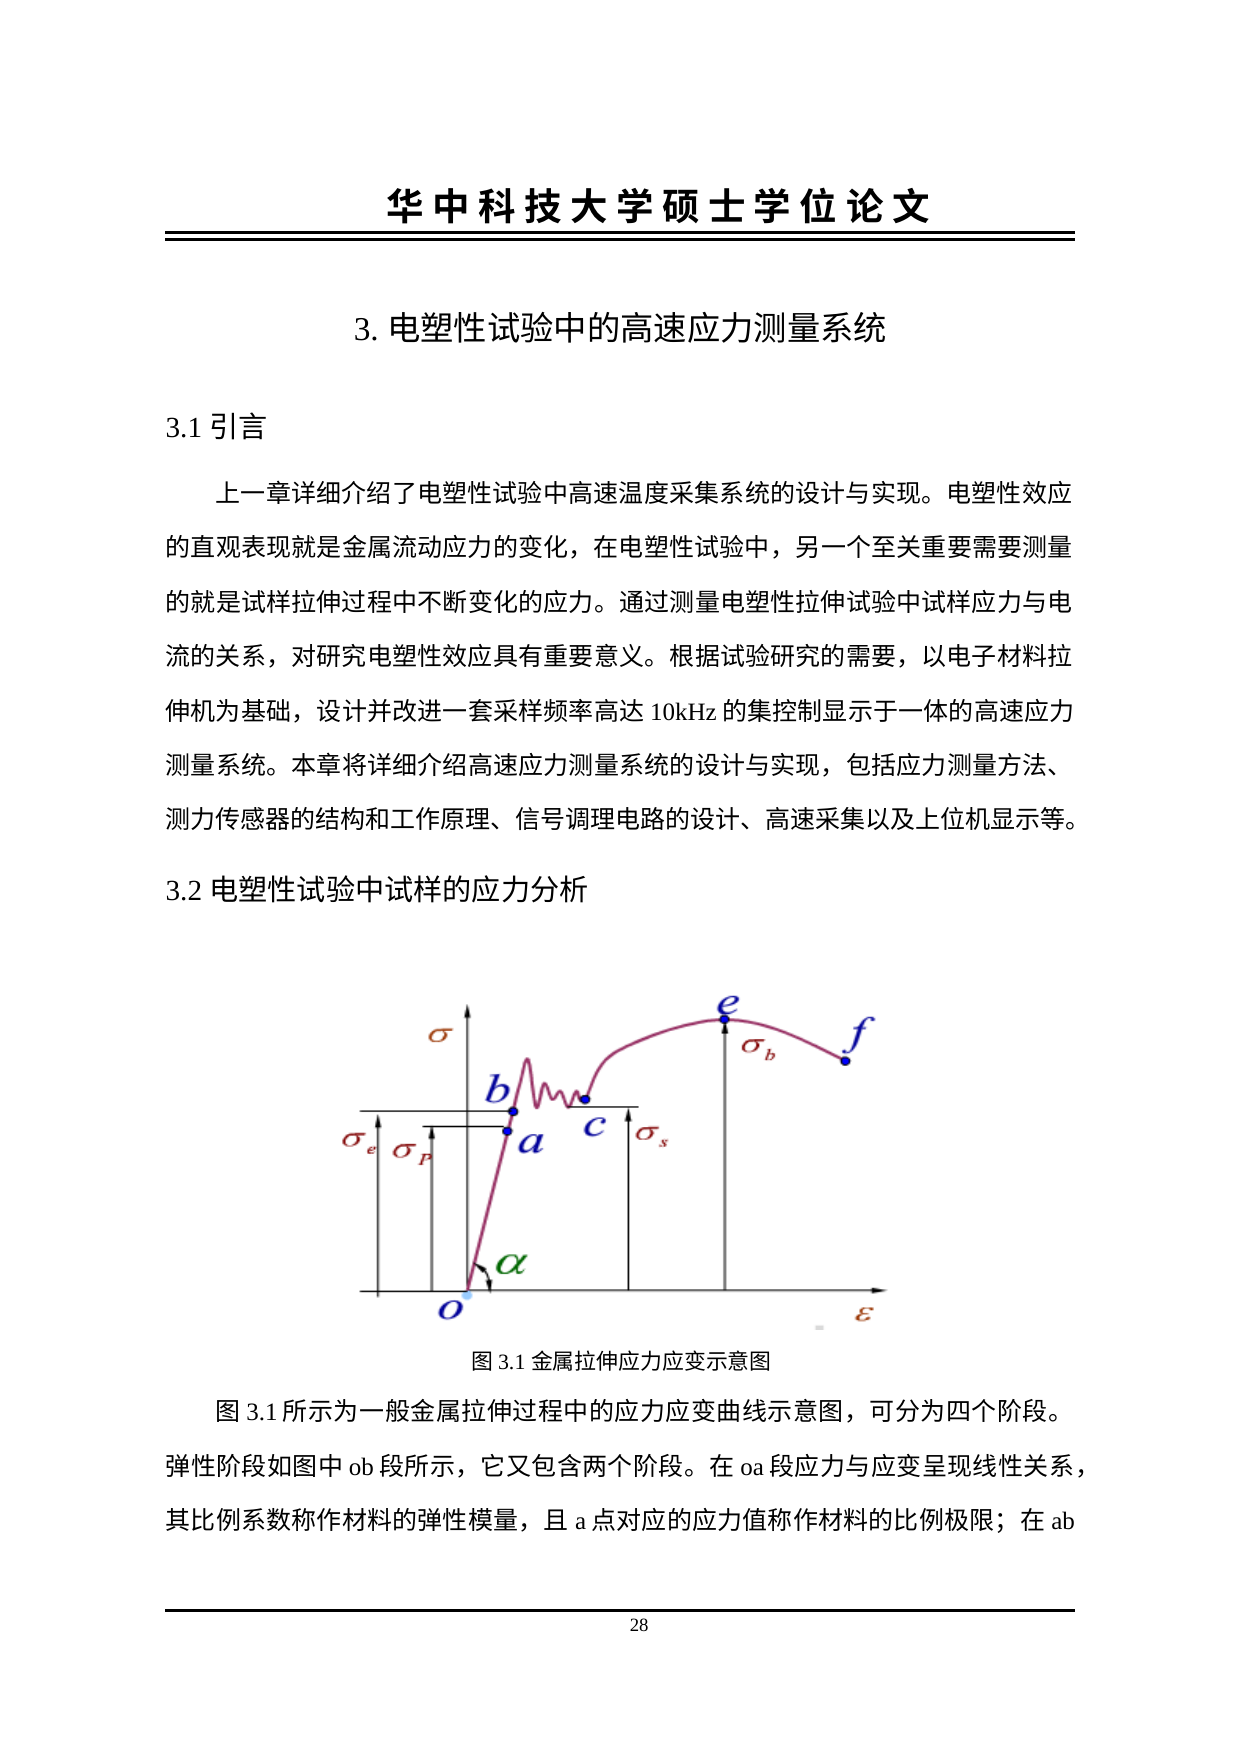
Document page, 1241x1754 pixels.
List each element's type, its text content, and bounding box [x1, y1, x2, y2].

subtitle 3.1 引言 [165, 404, 1075, 446]
subtitle 3.2 电塑性试验中试样的应力分析 [165, 867, 1075, 909]
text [165, 1392, 1075, 1537]
picture [327, 936, 910, 1330]
subtitle 3. 电塑性试验中的高速应力测量系统 [165, 301, 1075, 349]
text 上一章详细介绍了电塑性试验中高速温度采集系统的设计与实现。电塑性效应的直观表现就是金属流动应力的变化，在电塑性试验中，另一个至关重要需要测量的就是试样拉伸过程中不断变化的应力。通过测量电塑性拉伸试验中试样应力与电流的关系，对研究电塑性效应具有重要意义。根据试验研究的需要，以电子材料拉伸机为基础，设计并改进一套采样频率高达10kHz的集控制显示于一体的高速应力测量系统。本章将详细介绍高速应力测量系统的设计与实现，包括应力测量方法、测力传感器的结构和工作原理、信号调理电路的设计、高速采集以及上位机显示等。 [165, 473, 1075, 836]
text 图3.1 金属拉伸应力应变示意图 [165, 1344, 1075, 1376]
